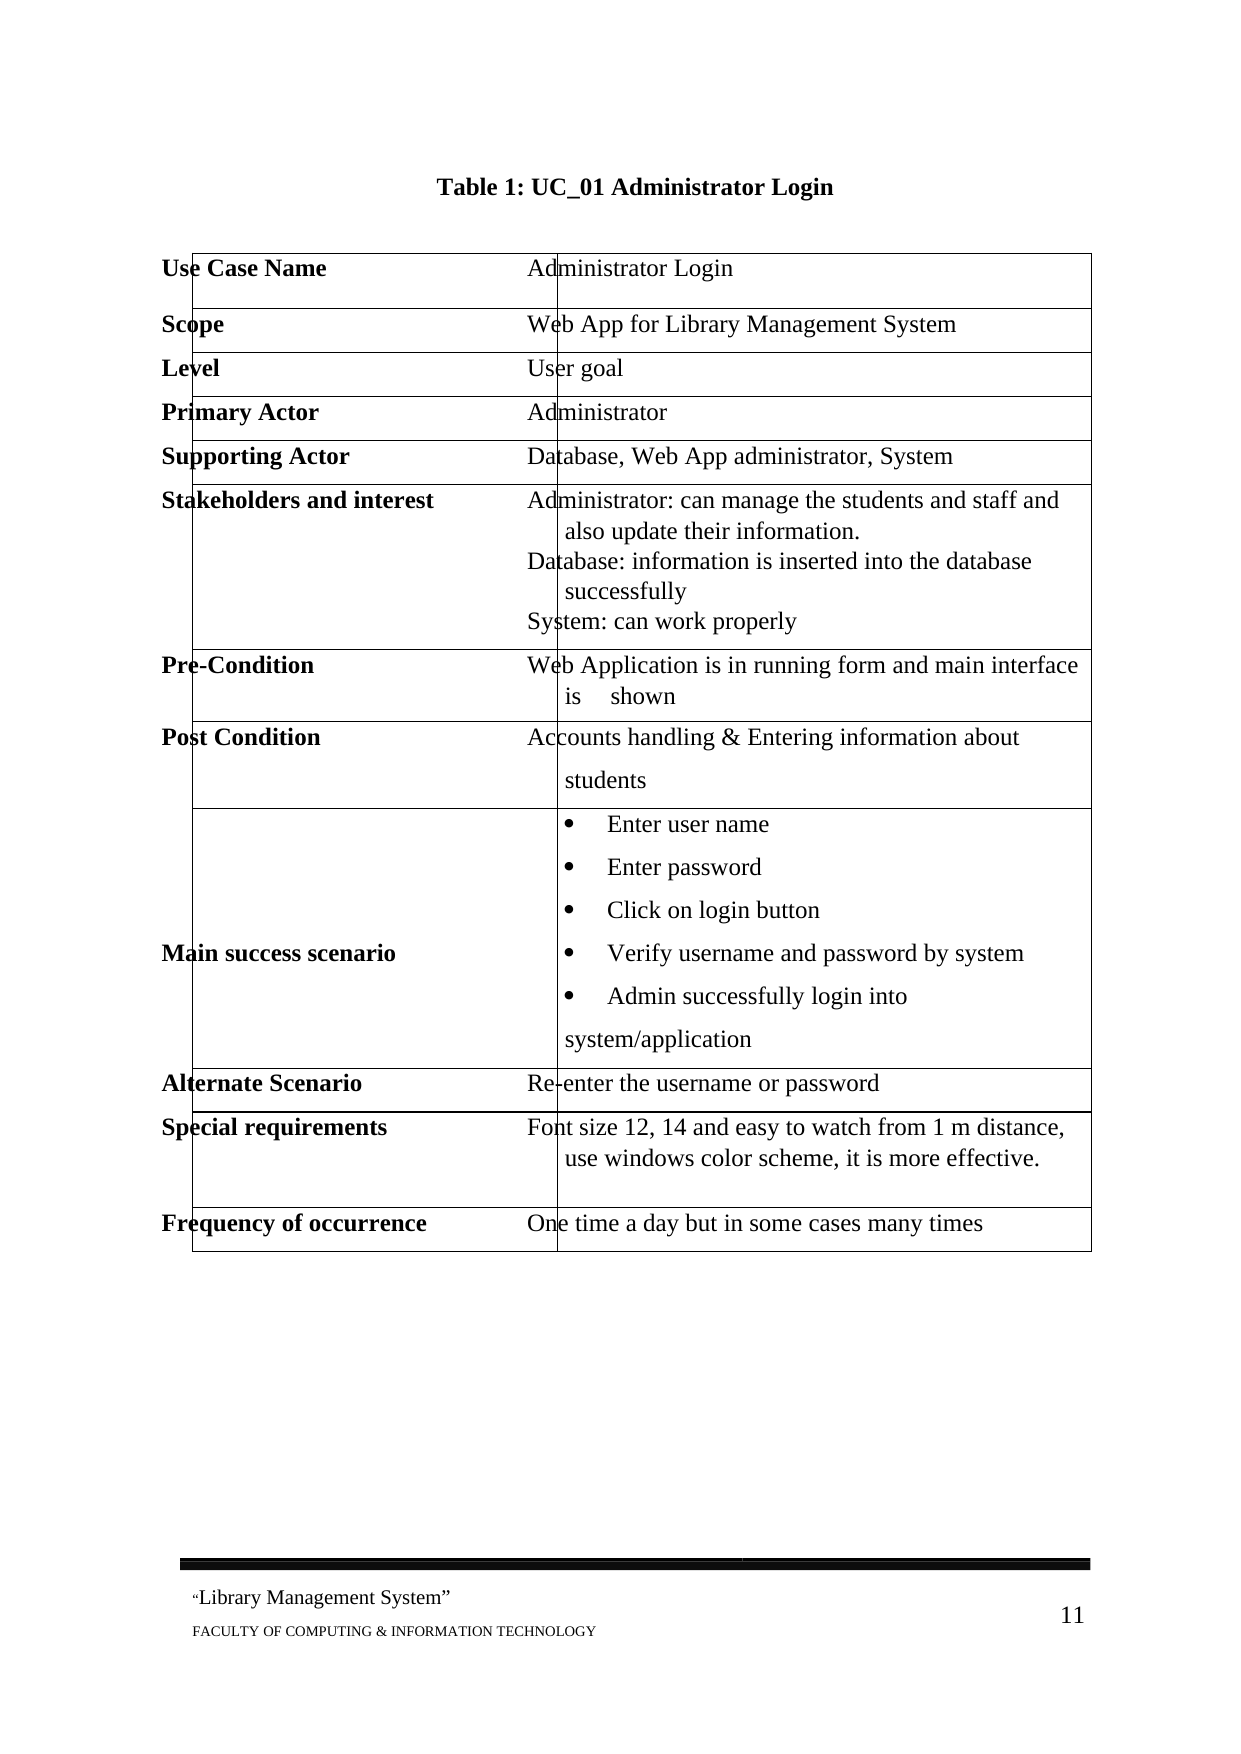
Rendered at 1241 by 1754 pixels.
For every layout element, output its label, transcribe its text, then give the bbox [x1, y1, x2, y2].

table_cell One time a day but in some cases many times [558, 1208, 1091, 1251]
table_cell User goal [558, 353, 1091, 396]
table_cell Scope [193, 309, 557, 352]
table_cell Primary Actor [193, 397, 557, 440]
table_cell Enter user name Enter password Click on login button Verify username and password by system Admin successfully login into system/application [558, 809, 1091, 1067]
table_cell Main success scenario [193, 809, 557, 1067]
table_cell Font size 12, 14 and easy to watch from 1 m distance, use windows color scheme, it is more effective. [558, 1113, 1091, 1207]
table_cell Re-enter the username or password [558, 1069, 1091, 1111]
table_header Use Case Name [193, 254, 557, 308]
table_cell Post Condition [193, 722, 557, 808]
table_cell Web App for Library Management System [558, 309, 1091, 352]
table_cell Supporting Actor [193, 441, 557, 484]
table_cell Level [193, 353, 557, 396]
table_cell Pre-Condition [193, 650, 557, 721]
table_cell Special requirements [193, 1113, 557, 1207]
table_cell Accounts handling & Entering information about students [558, 722, 1091, 808]
table_cell Frequency of occurrence [193, 1208, 557, 1251]
table_cell Web Application is in running form and main interface is shown [558, 650, 1091, 721]
table_cell Administrator [558, 397, 1091, 440]
table_header Administrator Login [558, 254, 1091, 308]
table_cell Database, Web App administrator, System [558, 441, 1091, 484]
table_cell Administrator: can manage the students and staff and also update their information. Database: information is inserted into the database successfully System: can work properly [558, 485, 1091, 649]
table_cell Alternate Scenario [193, 1069, 557, 1111]
table_cell Stakeholders and interest [193, 485, 557, 649]
